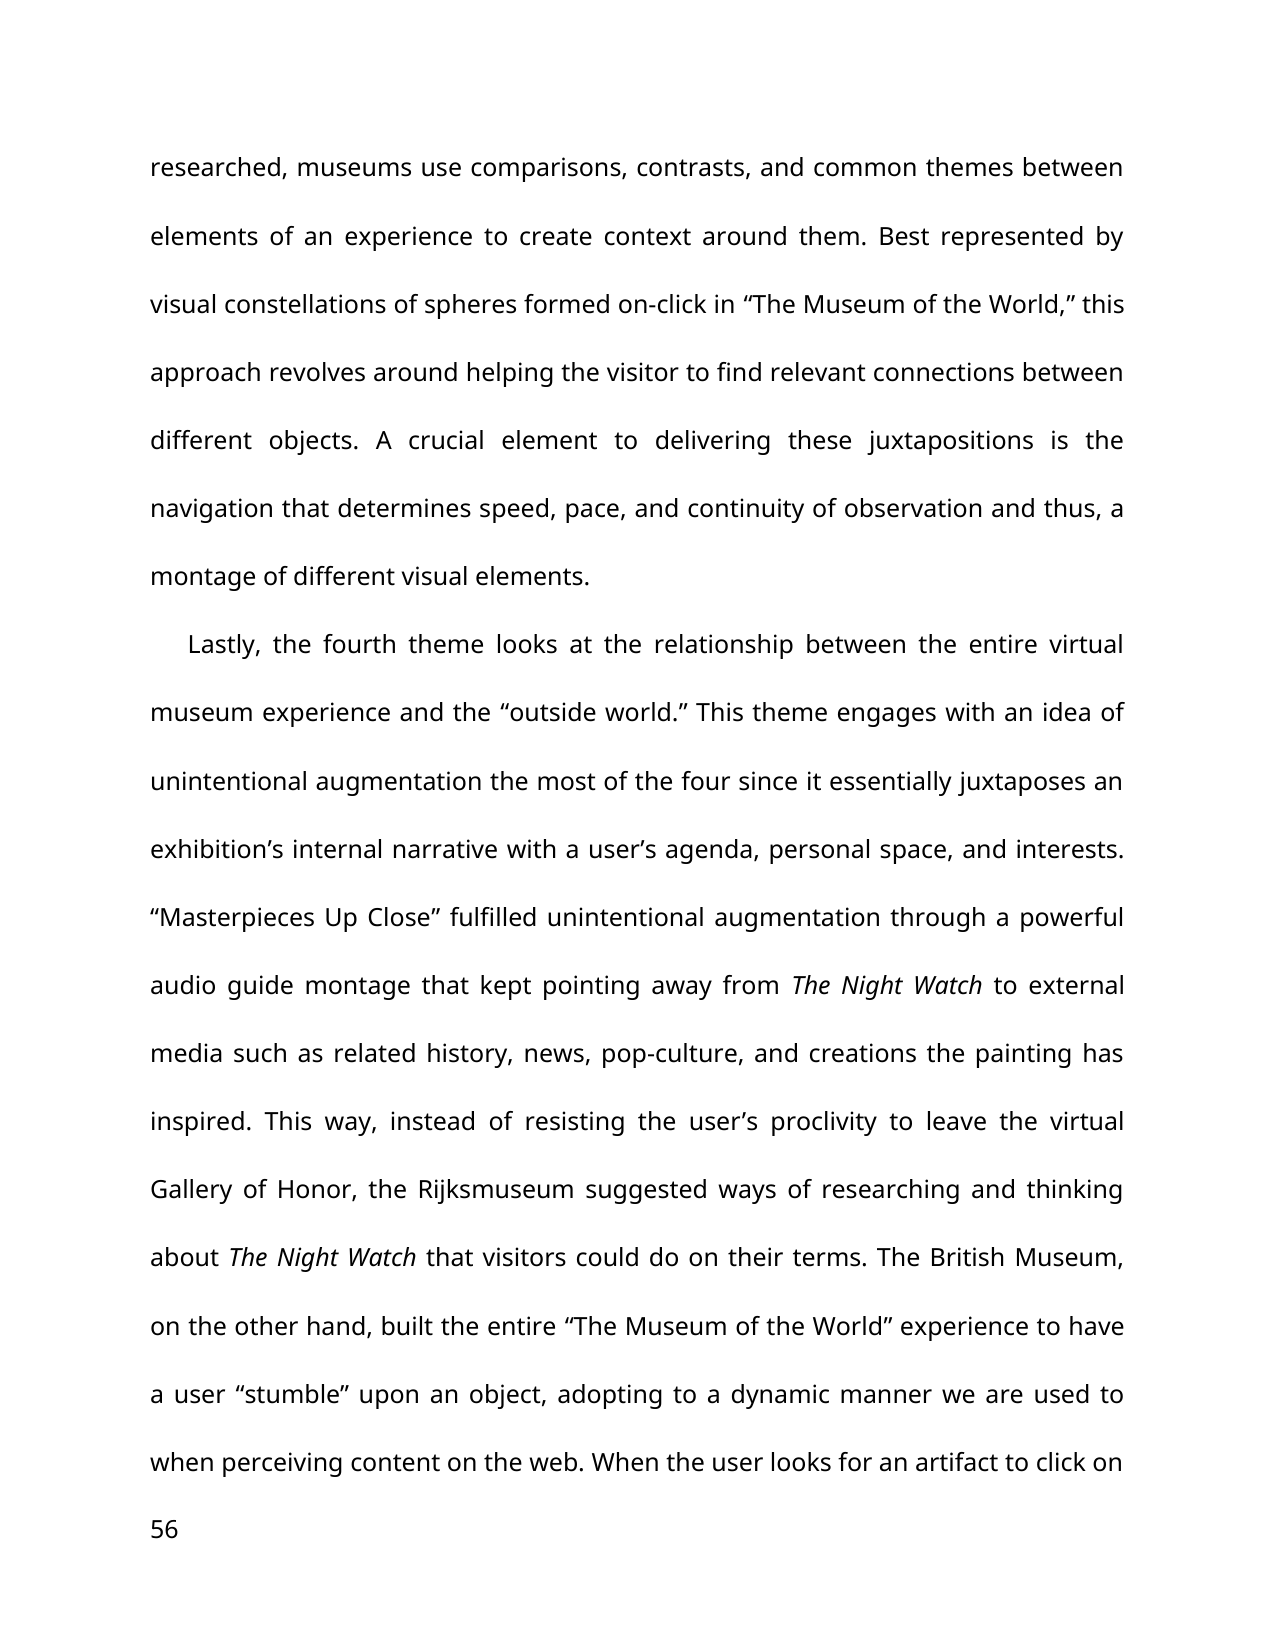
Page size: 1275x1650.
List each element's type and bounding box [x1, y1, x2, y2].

text [150, 627, 1125, 1478]
text [150, 150, 1125, 593]
